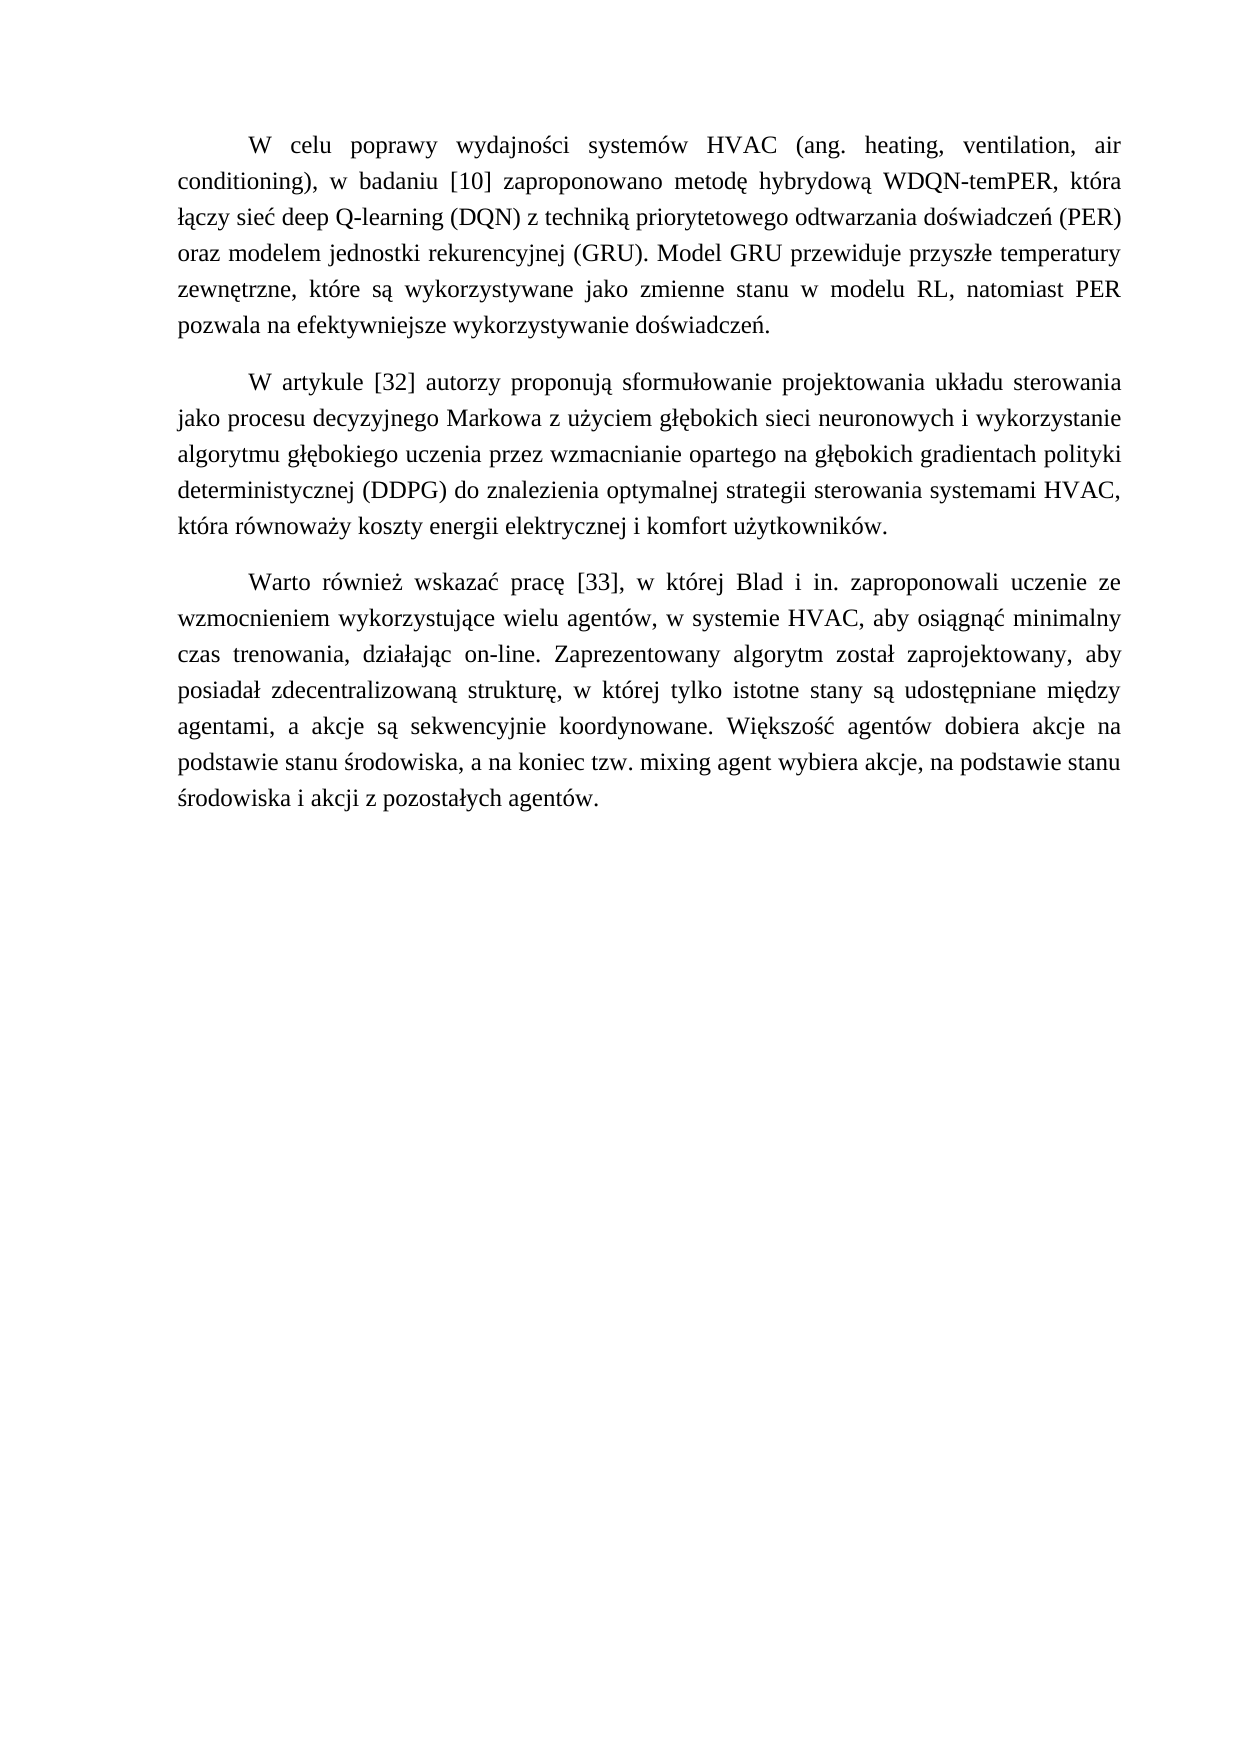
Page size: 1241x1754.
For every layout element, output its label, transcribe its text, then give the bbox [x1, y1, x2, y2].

text W celu poprawy wydajności systemów HVAC (ang. heating, ventilation, air conditioning), w badaniu [10] zaproponowano metodę hybrydową WDQN-temPER, która łączy sieć deep Q-learning (DQN) z techniką priorytetowego odtwarzania doświadczeń (PER) oraz modelem jednostki rekurencyjnej (GRU). Model GRU przewiduje przyszłe temperatury zewnętrzne, które są wykorzystywane jako zmienne stanu w modelu RL, natomiast PER pozwala na efektywniejsze wykorzystywanie doświadczeń. [177, 131, 1122, 339]
text Warto również wskazać pracę [33], w której Blad i in. zaproponowali uczenie ze wzmocnieniem wykorzystujące wielu agentów, w systemie HVAC, aby osiągnąć minimalny czas trenowania, działając on-line. Zaprezentowany algorytm został zaprojektowany, aby posiadał zdecentralizowaną strukturę, w której tylko istotne stany są udostępniane między agentami, a akcje są sekwencyjnie koordynowane. Większość agentów dobiera akcje na podstawie stanu środowiska, a na koniec tzw. mixing agent wybiera akcje, na podstawie stanu środowiska i akcji z pozostałych agentów. [177, 567, 1122, 812]
text W artykule [32] autorzy proponują sformułowanie projektowania układu sterowania jako procesu decyzyjnego Markowa z użyciem głębokich sieci neuronowych i wykorzystanie algorytmu głębokiego uczenia przez wzmacnianie opartego na głębokich gradientach polityki deterministycznej (DDPG) do znalezienia optymalnej strategii sterowania systemami HVAC, która równoważy koszty energii elektrycznej i komfort użytkowników. [177, 367, 1122, 539]
